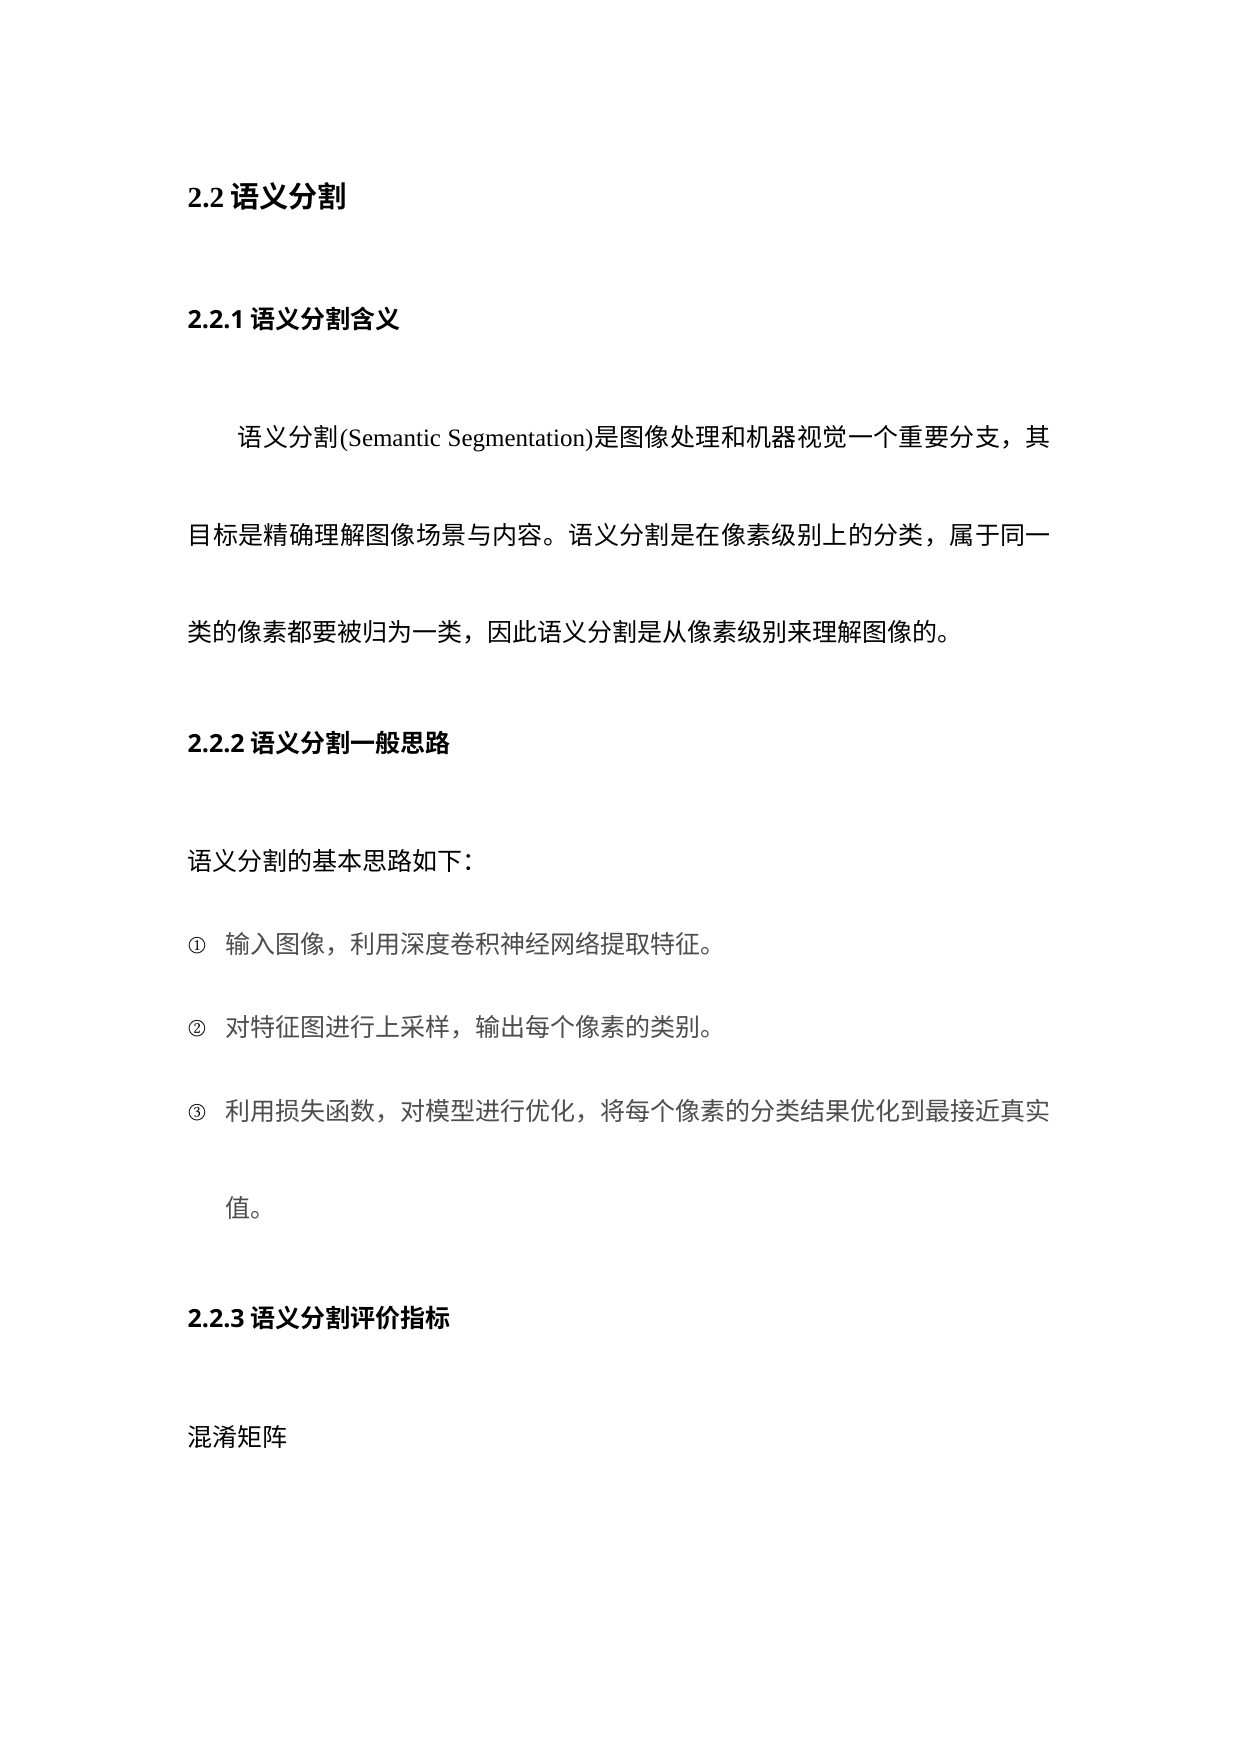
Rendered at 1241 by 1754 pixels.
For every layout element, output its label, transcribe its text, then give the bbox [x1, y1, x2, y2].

list 对特征图进行上采样，输出每个像素的类别。 [187, 993, 1053, 1058]
list 利用损失函数，对模型进行优化，将每个像素的分类结果优化到最接近真实值。 [187, 1077, 1053, 1239]
text 语义分割(Semantic Segmentation)是图像处理和机器视觉一个重要分支，其目标是精确理解图像场景与内容。语义分割是在像素级别上的分类，属于同一类的像素都要被归为一类，因此语义分割是从像素级别来理解图像的。 [187, 403, 1053, 663]
subtitle 2.2语义分割 [187, 162, 1053, 227]
text 混淆矩阵 [187, 1403, 1053, 1468]
list 输入图像，利用深度卷积神经网络提取特征。 [187, 910, 1053, 975]
subtitle 2.2.2语义分割一般思路 [187, 709, 1053, 774]
subtitle 2.2.3语义分割评价指标 [187, 1284, 1053, 1349]
text 语义分割的基本思路如下： [187, 827, 1053, 892]
subtitle 2.2.1语义分割含义 [187, 285, 1053, 350]
